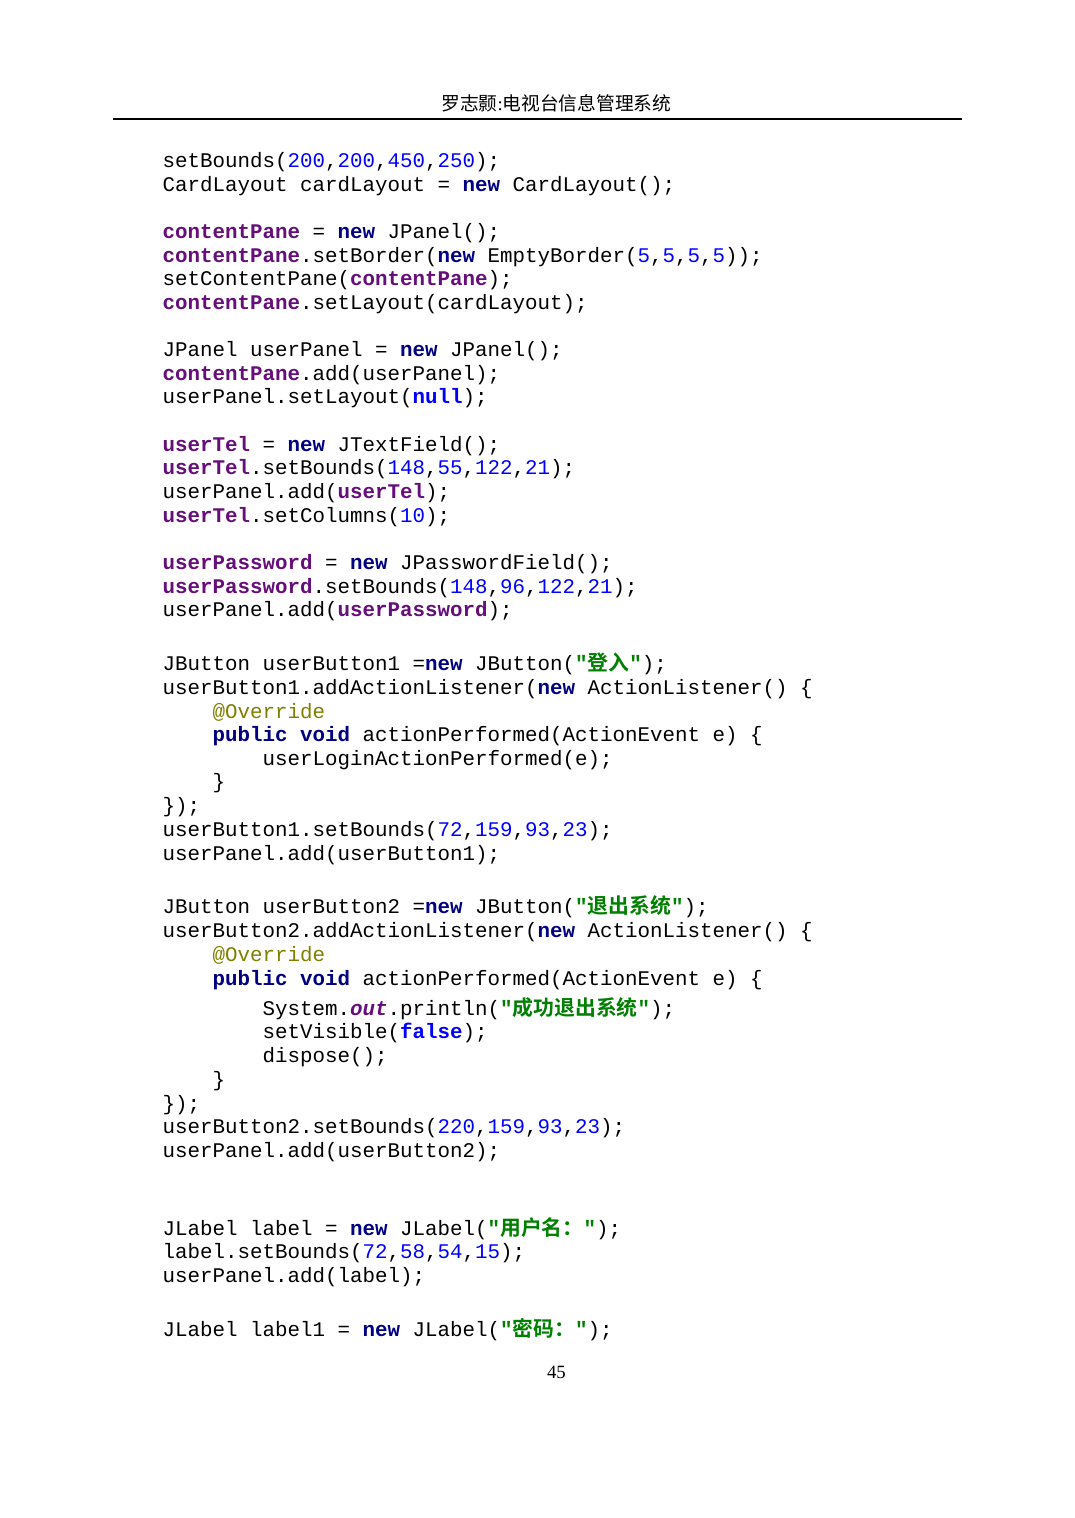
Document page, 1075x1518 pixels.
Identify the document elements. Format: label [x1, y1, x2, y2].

text [112, 150, 962, 1342]
